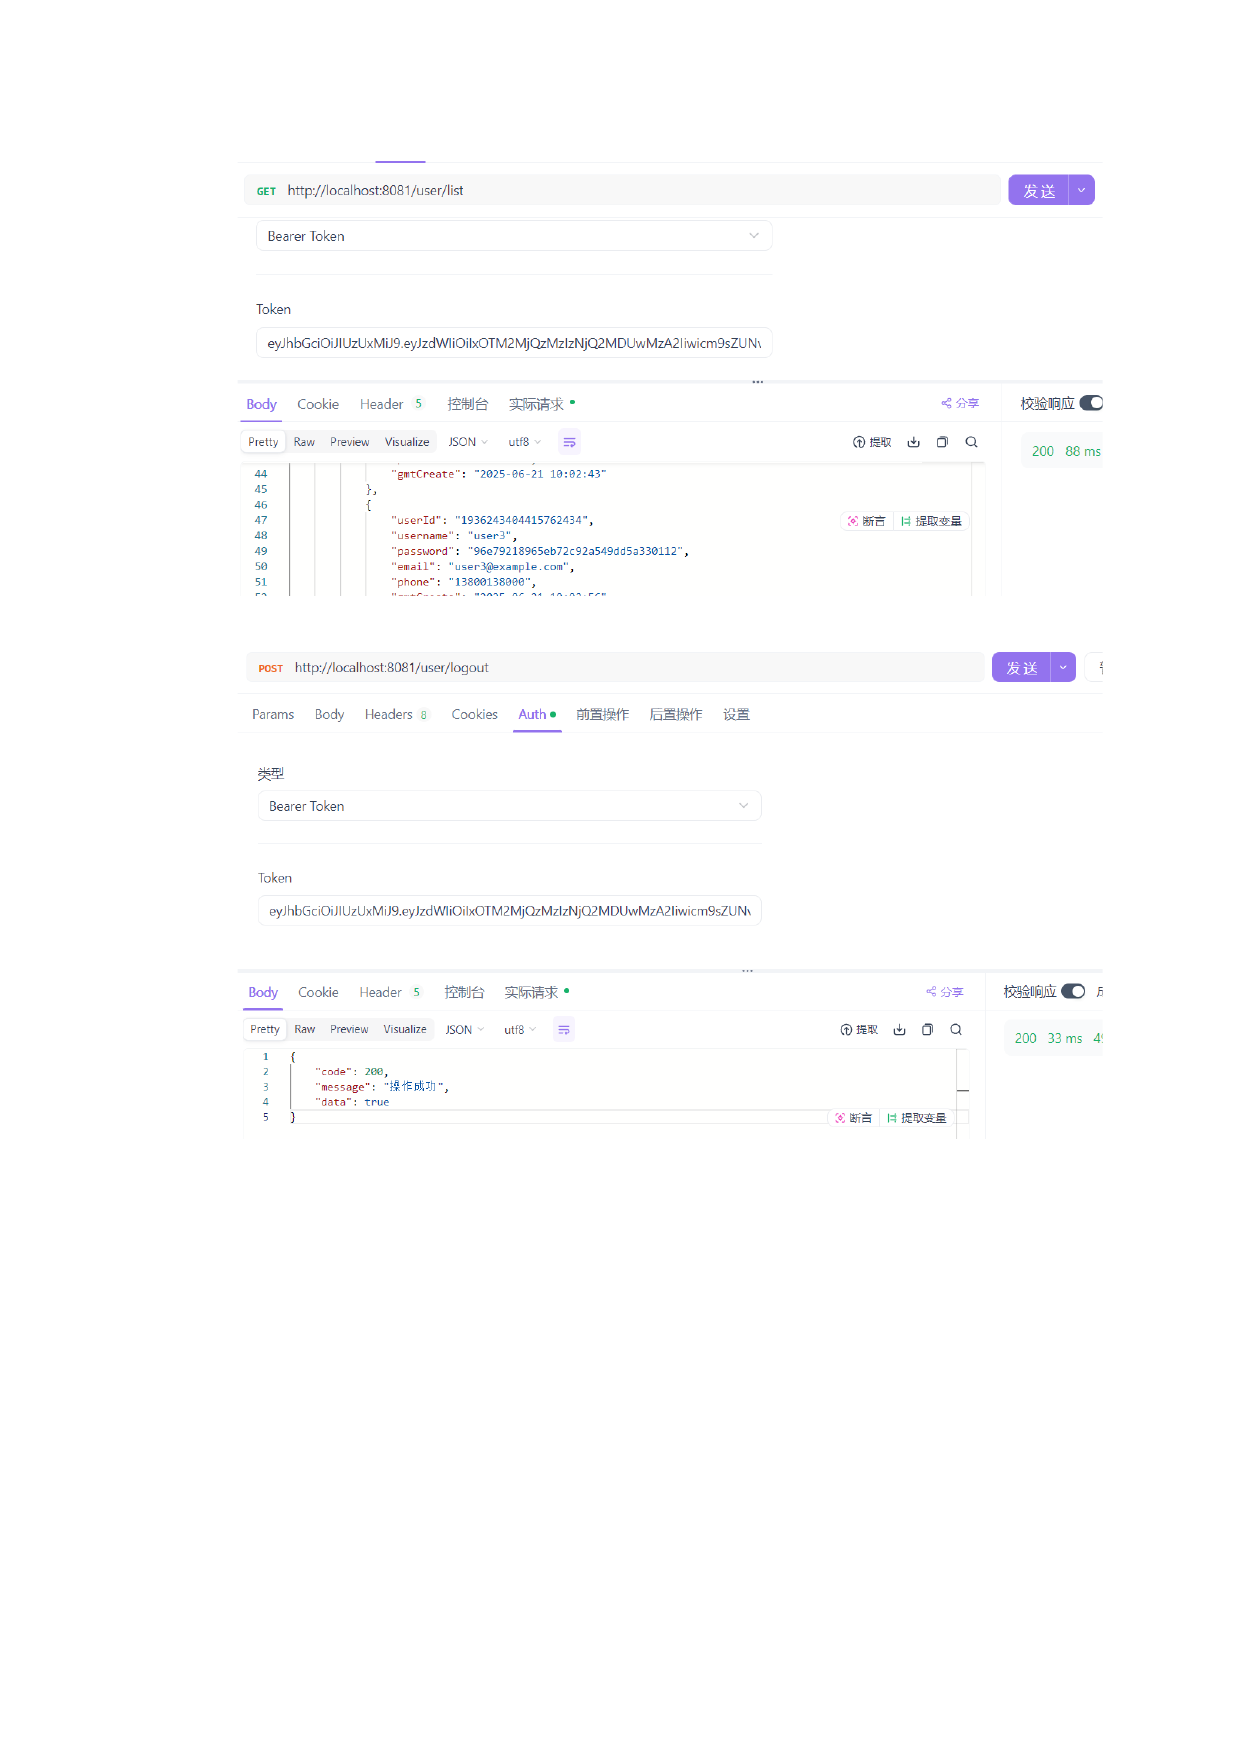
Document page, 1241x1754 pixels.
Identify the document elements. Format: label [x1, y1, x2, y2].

picture [237, 161, 1103, 596]
picture [237, 647, 1103, 1139]
